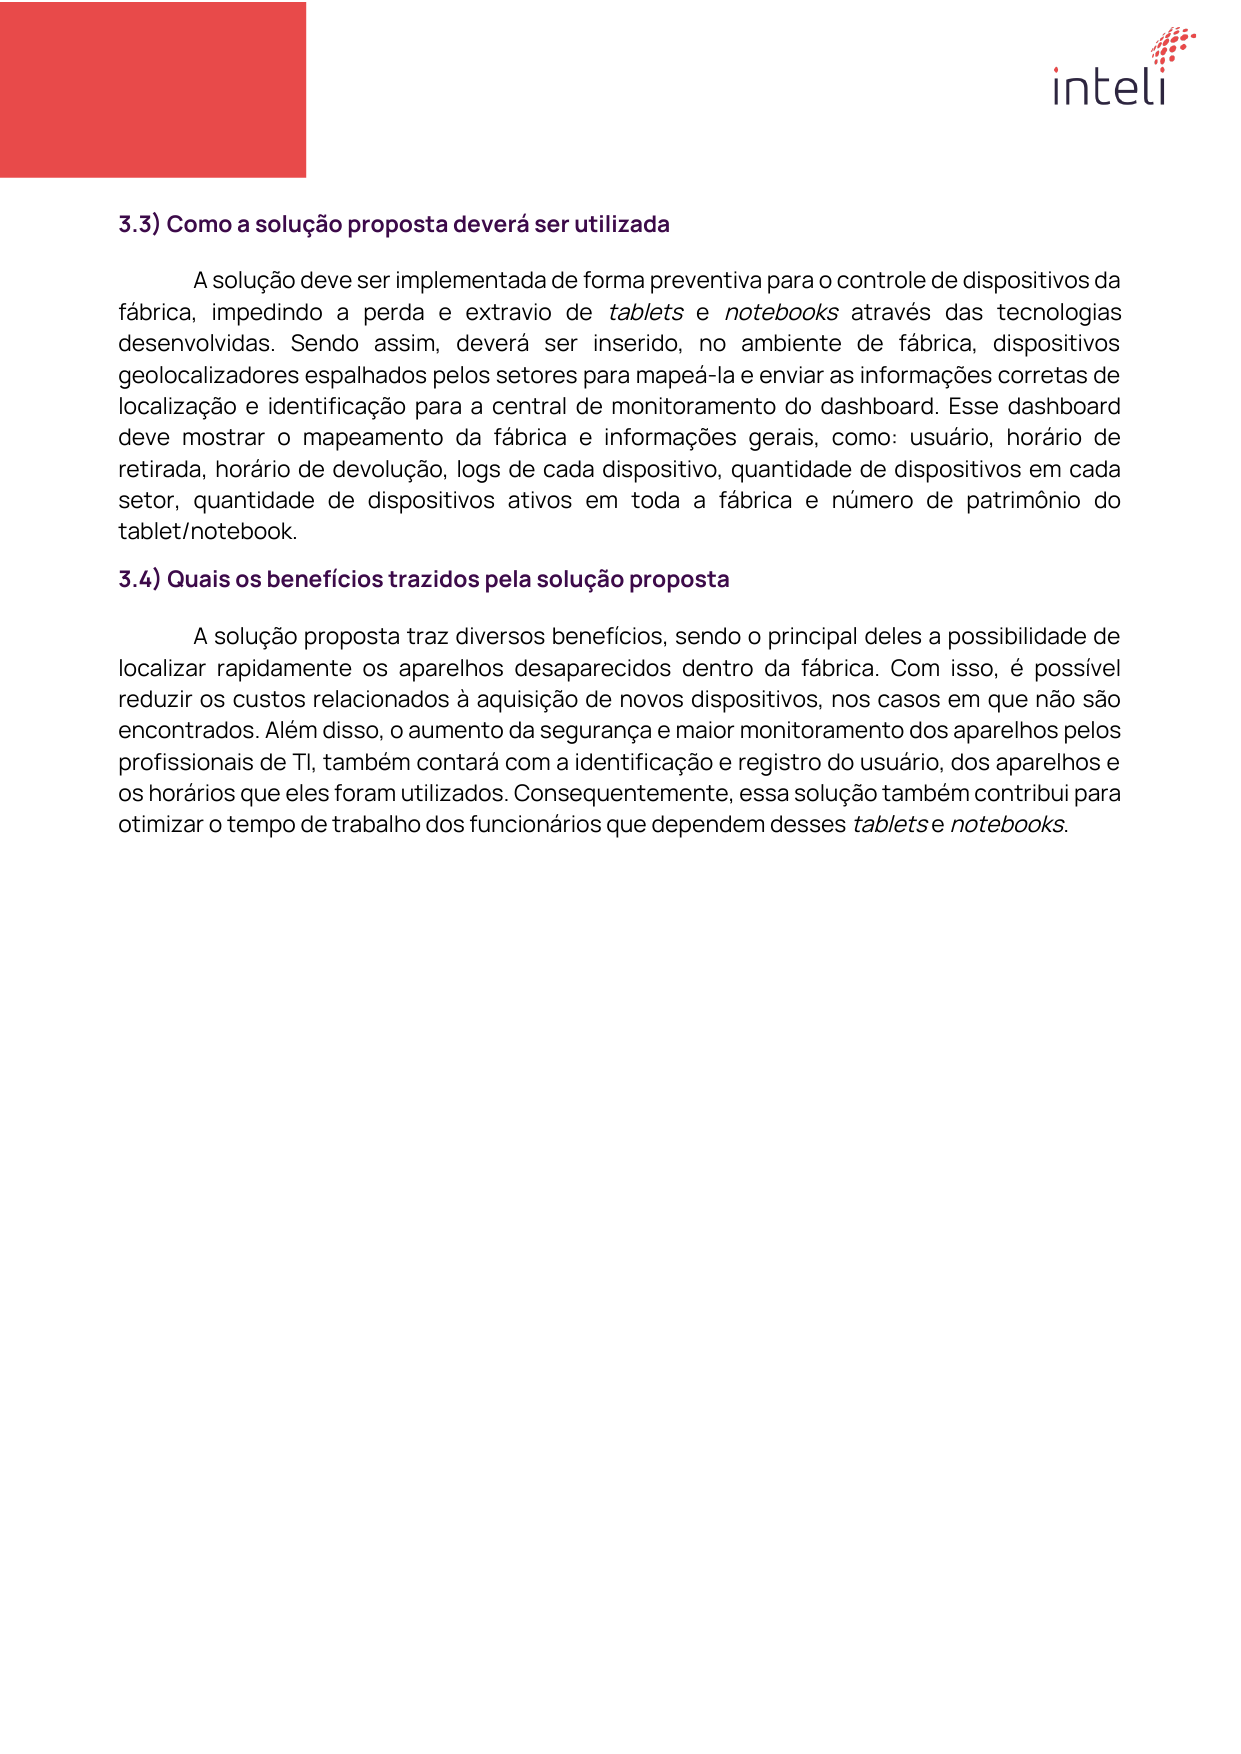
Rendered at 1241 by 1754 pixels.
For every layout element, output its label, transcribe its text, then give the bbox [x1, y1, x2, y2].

text A solução deve ser implementada de forma preventiva para o controle de dispositivos da fábrica, impedindo a perda e extravio de tablets e notebooks através das tecnologias desenvolvidas. Sendo assim, deverá ser inserido, no ambiente de fábrica, dispositivos geolocalizadores espalhados pelos setores para mapeá-la e enviar as informações corretas de localização e identificação para a central de monitoramento do dashboard. Esse dashboard deve mostrar o mapeamento da fábrica e informações gerais, como: usuário, horário de retirada, horário de devolução, logs de cada dispositivo, quantidade de dispositivos em cada setor, quantidade de dispositivos ativos em toda a fábrica e número de patrimônio do tablet/notebook. [118, 264, 1122, 547]
picture [0, 2, 307, 178]
text A solução proposta traz diversos benefícios, sendo o principal deles a possibilidade de localizar rapidamente os aparelhos desaparecidos dentro da fábrica. Com isso, é possível reduzir os custos relacionados à aquisição de novos dispositivos, nos casos em que não são encontrados. Além disso, o aumento da segurança e maior monitoramento dos aparelhos pelos profissionais de TI, também contará com a identificação e registro do usuário, dos aparelhos e os horários que eles foram utilizados. Consequentemente, essa solução também contribui para otimizar o tempo de trabalho dos funcionários que dependem desses tablets e notebooks. [118, 620, 1122, 840]
text 3.4) Quais os benefícios trazidos pela solução proposta [118, 563, 1122, 595]
picture [1054, 27, 1197, 105]
text 3.3) Como a solução proposta deverá ser utilizada [118, 124, 1122, 239]
